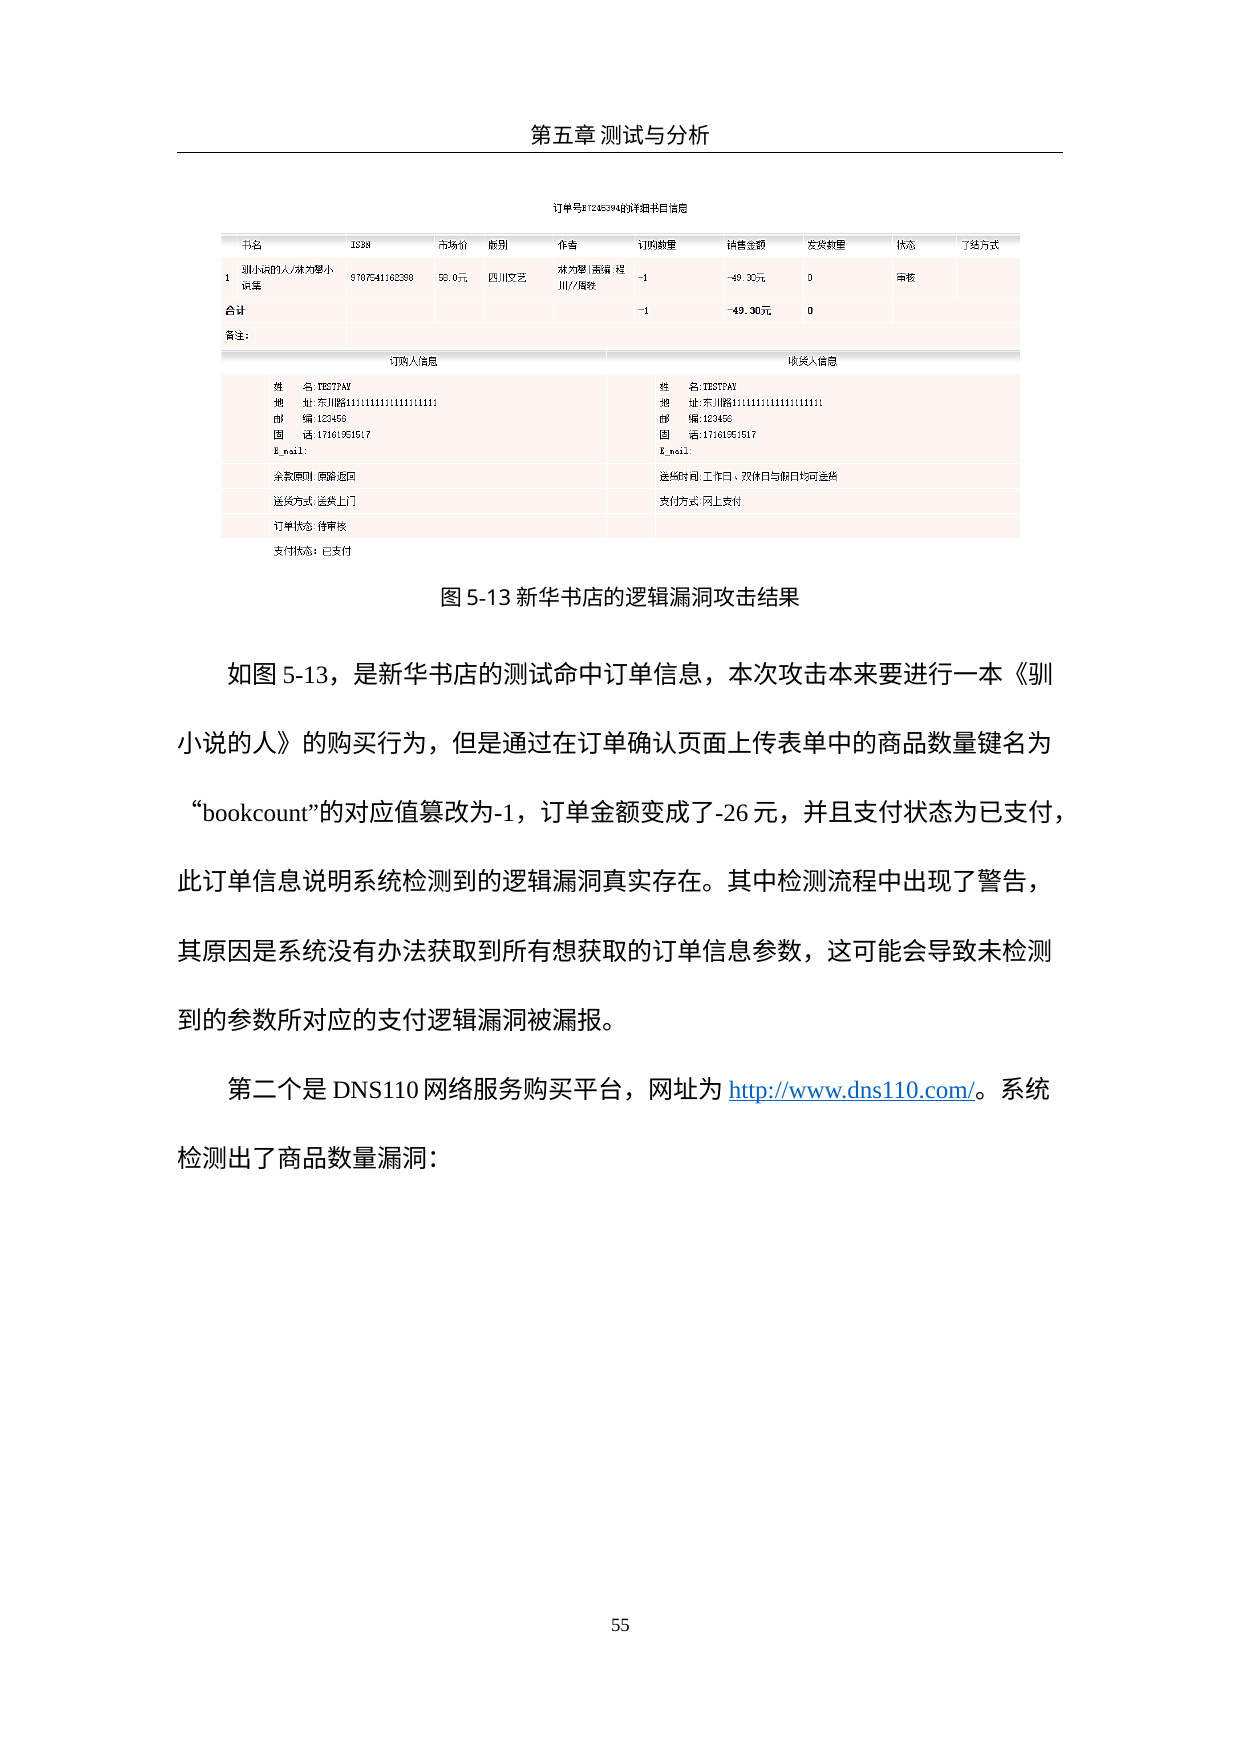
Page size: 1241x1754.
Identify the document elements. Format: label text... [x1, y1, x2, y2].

text 如图5-13，是新华书店的测试命中订单信息，本次攻击本来要进行一本《驯小说的人》的购买行为，但是通过在订单确认页面上传表单中的商品数量键名为“bookcount”的对应值篡改为-1，订单金额变成了-26元，并且支付状态为已支付，此订单信息说明系统检测到的逻辑漏洞真实存在。其中检测流程中出现了警告，其原因是系统没有办法获取到所有想获取的订单信息参数，这可能会导致未检测到的参数所对应的支付逻辑漏洞被漏报。 [177, 638, 1063, 1053]
text 第二个是DNS110网络服务购买平台，网址为http://www.dns110.com/。系统检测出了商品数量漏洞： [177, 1053, 1063, 1191]
text 图5-13 新华书店的逻辑漏洞攻击结果 [177, 578, 1063, 613]
picture [217, 185, 1023, 560]
